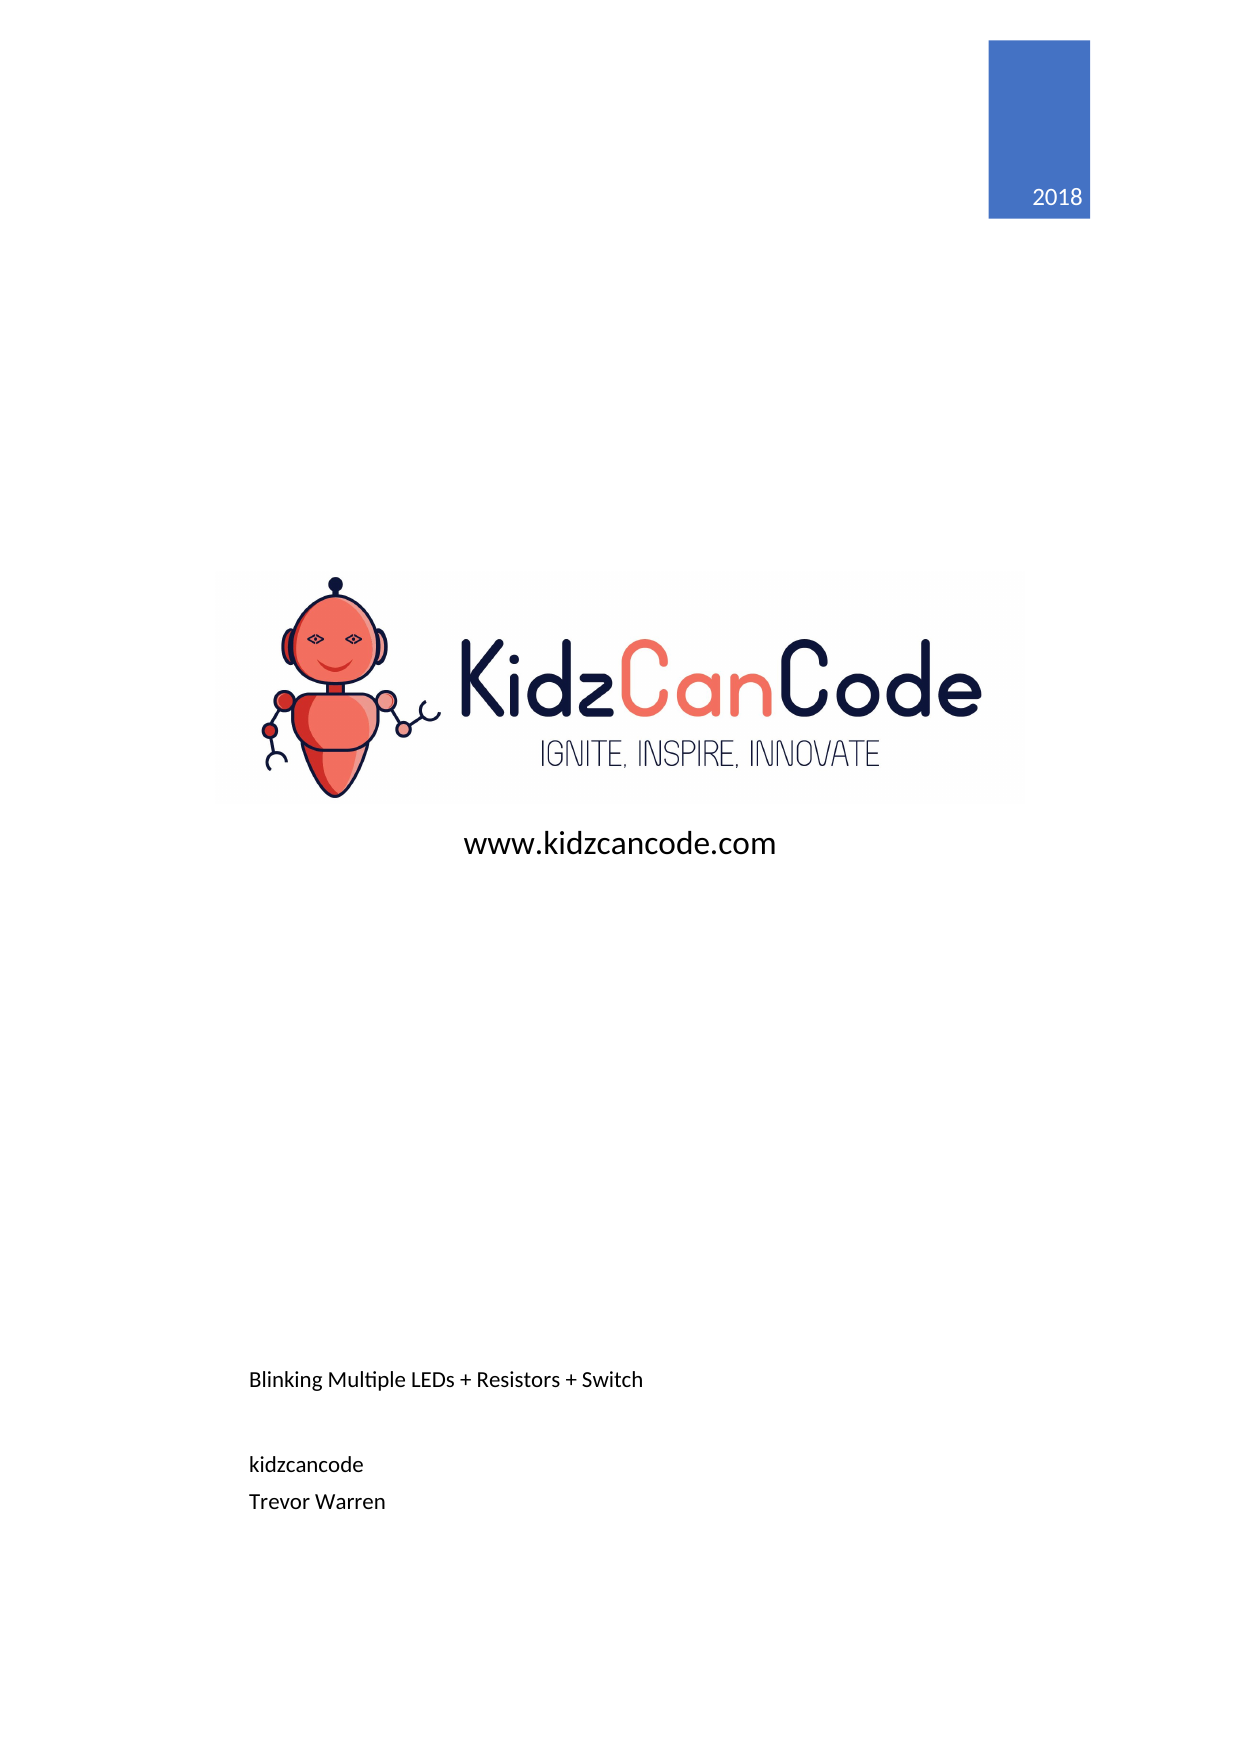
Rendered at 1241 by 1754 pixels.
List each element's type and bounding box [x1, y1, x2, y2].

picture [215, 571, 1025, 804]
